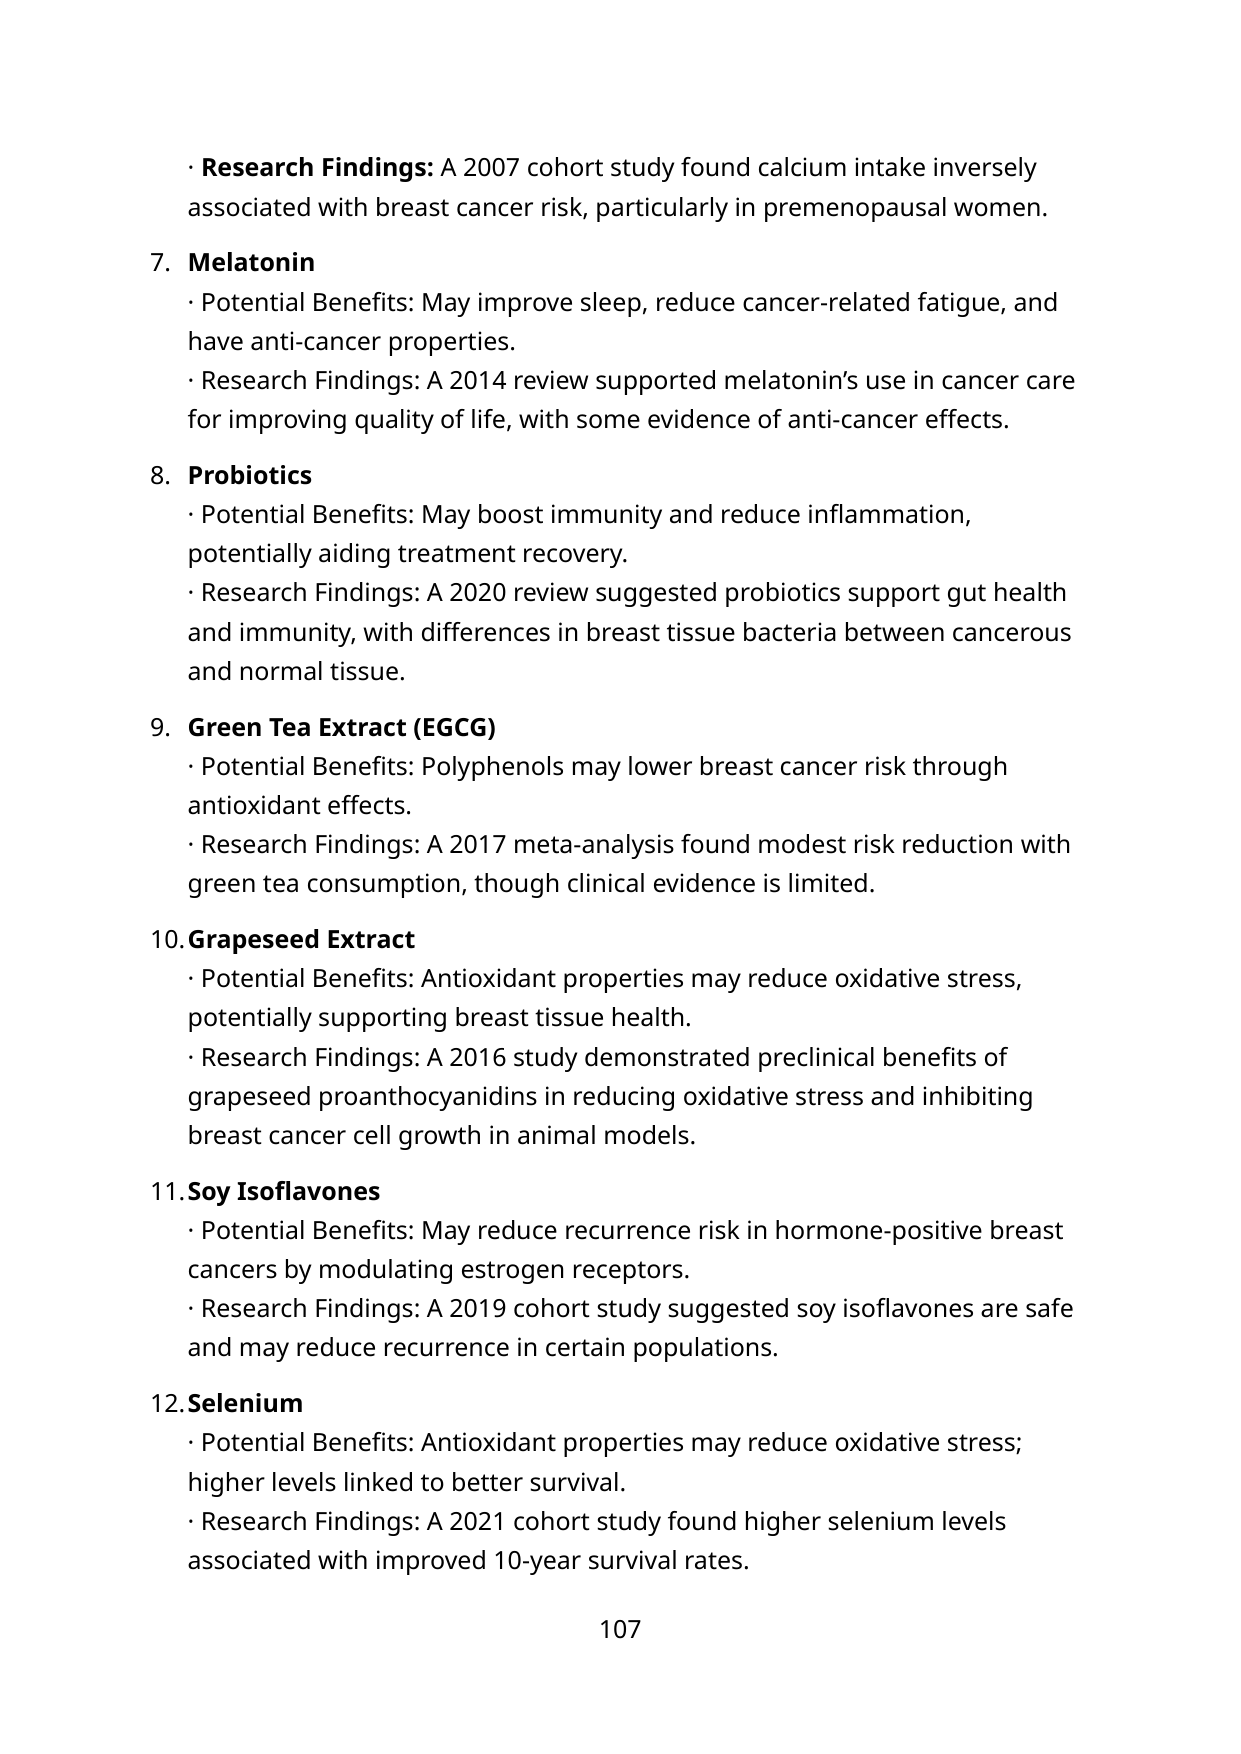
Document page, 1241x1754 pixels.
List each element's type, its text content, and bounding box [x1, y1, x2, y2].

list Green Tea Extract (EGCG) · Potential Benefits: Polyphenols may lower breast cancer risk through antioxidant effects. · Research Findings: A 2017 meta-analysis found modest risk reduction with green tea consumption, though clinical evidence is limited. [150, 709, 1090, 900]
list Probiotics · Potential Benefits: May boost immunity and reduce inflammation, potentially aiding treatment recovery. · Research Findings: A 2020 review suggested probiotics support gut health and immunity, with differences in breast tissue bacteria between cancerous and normal tissue. [150, 457, 1090, 687]
list Soy Isoflavones · Potential Benefits: May reduce recurrence risk in hormone-positive breast cancers by modulating estrogen receptors. · Research Findings: A 2019 cohort study suggested soy isoflavones are safe and may reduce recurrence in certain populations. [150, 1173, 1090, 1364]
list Melatonin · Potential Benefits: May improve sleep, reduce cancer-related fatigue, and have anti-cancer properties. · Research Findings: A 2014 review supported melatonin’s use in cancer care for improving quality of life, with some evidence of anti-cancer effects. [150, 245, 1090, 436]
list Selenium · Potential Benefits: Antioxidant properties may reduce oxidative stress; higher levels linked to better survival. · Research Findings: A 2021 cohort study found higher selenium levels associated with improved 10-year survival rates. [150, 1386, 1090, 1577]
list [150, 150, 1090, 223]
list Grapeseed Extract · Potential Benefits: Antioxidant properties may reduce oxidative stress, potentially supporting breast tissue health. · Research Findings: A 2016 study demonstrated preclinical benefits of grapeseed proanthocyanidins in reducing oxidative stress and inhibiting breast cancer cell growth in animal models. [150, 922, 1090, 1152]
